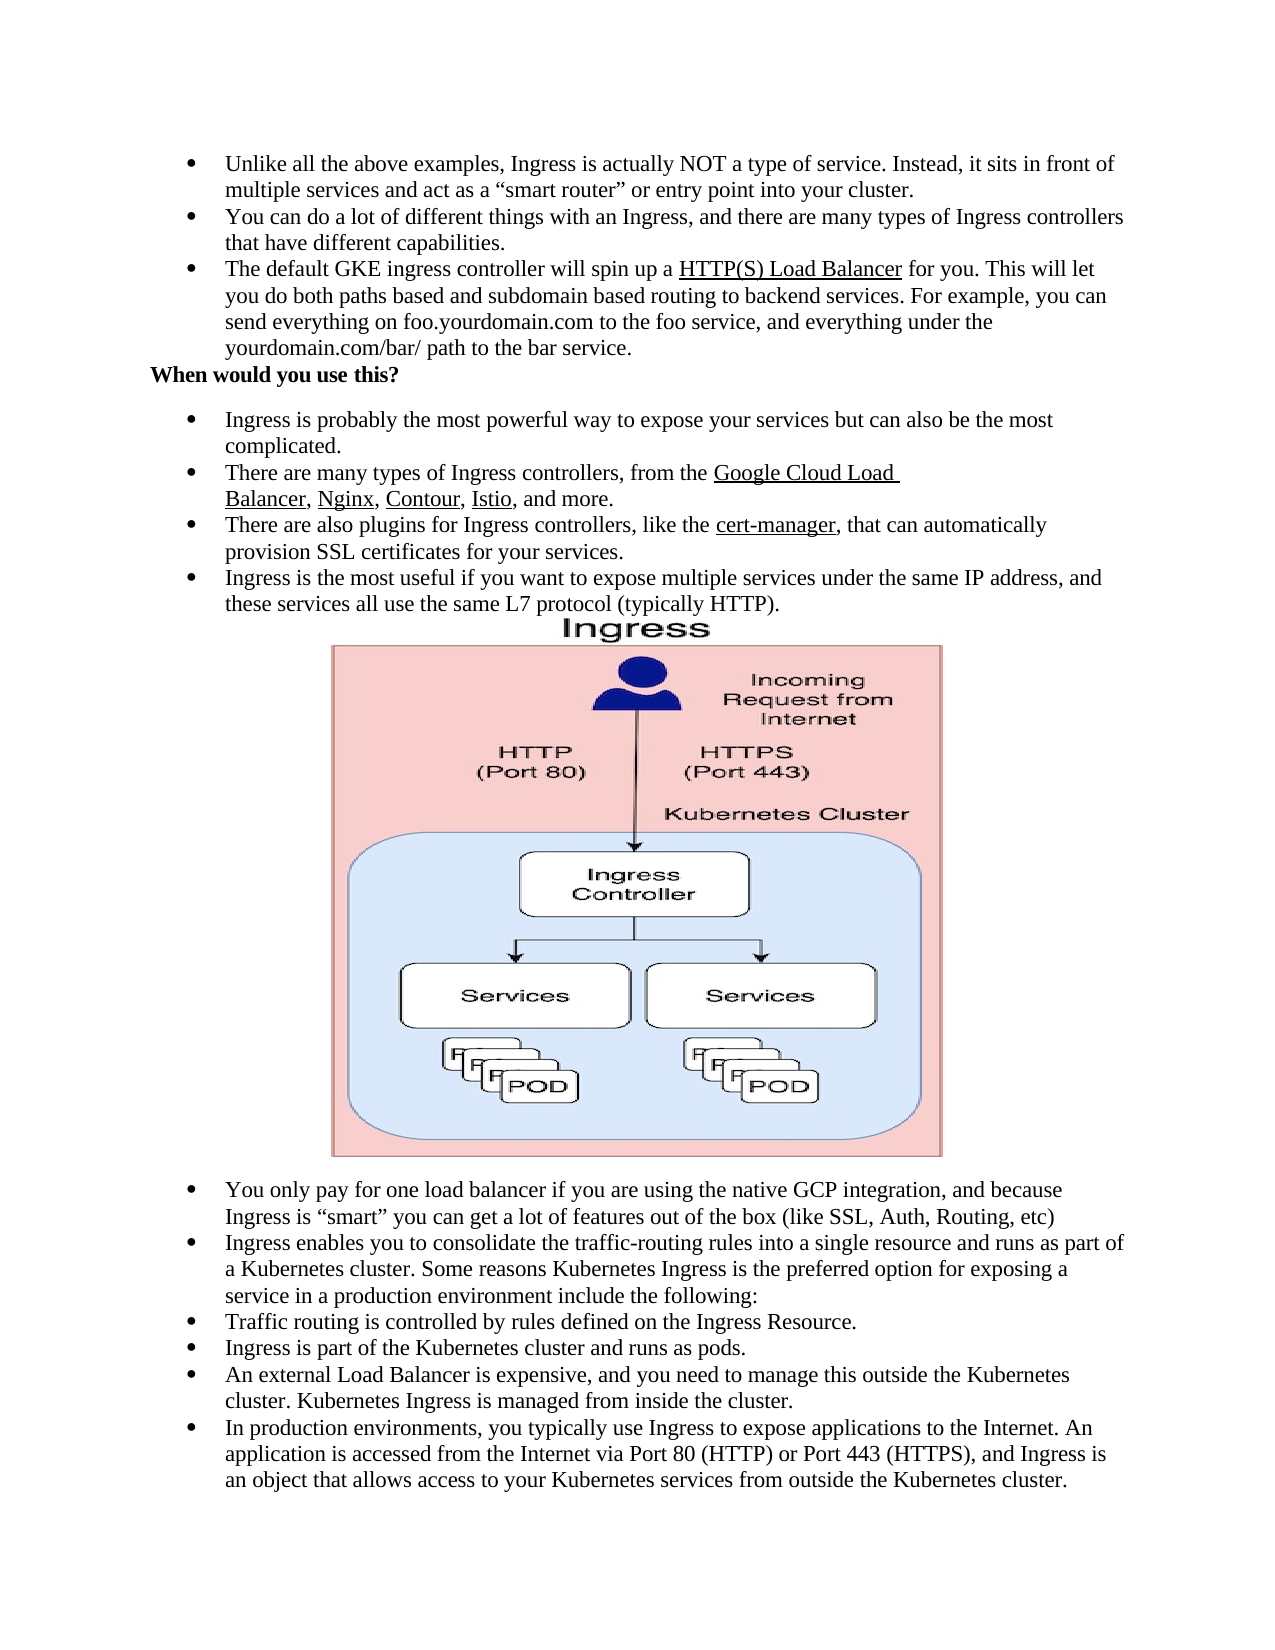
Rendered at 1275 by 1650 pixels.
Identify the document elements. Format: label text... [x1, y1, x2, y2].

list Ingress is the most useful if you want to expose multiple services under the same IP address, and these services all use the same L7 protocol (typically HTTP). [187, 564, 1125, 617]
text When would you use this? [150, 361, 1125, 387]
list There are also plugins for Ingress controllers, like the cert-manager, that can automatically provision SSL certificates for your services. [187, 511, 1125, 564]
list You only pay for one load balancer if you are using the native GCP integration, and because Ingress is “smart” you can get a lot of features out of the box (like SSL, Auth, Routing, etc) [187, 1176, 1125, 1229]
list There are many types of Ingress controllers, from the Google Cloud Load Balancer, Nginx, Contour, Istio, and more. [187, 459, 1125, 511]
list The default GKE ingress controller will spin up a HTTP(S) Load Balancer for you. This will let you do both paths based and subdomain based routing to backend services. For example, you can send everything on foo.yourdomain.com to the foo service, and everything under the yourdomain.com/bar/ path to the bar service. [187, 255, 1125, 361]
list You can do a lot of different things with an Ingress, and there are many types of Ingress controllers that have different capabilities. [187, 203, 1125, 255]
picture [328, 616, 947, 1158]
list Ingress enables you to consolidate the traffic-routing rules into a single resource and runs as part of a Kubernetes cluster. Some reasons Kubernetes Ingress is the preferred option for exposing a service in a production environment include the following: [187, 1229, 1125, 1308]
list Unlike all the above examples, Ingress is actually NOT a type of service. Instead, it sits in front of multiple services and act as a “smart router” or entry point into your cluster. [187, 150, 1125, 203]
list Ingress is probably the most powerful way to expose your services but can also be the most complicated. [187, 406, 1125, 459]
list An external Load Balancer is expensive, and you need to manage this outside the Kubernetes cluster. Kubernetes Ingress is managed from inside the cluster. [187, 1361, 1125, 1413]
list Ingress is part of the Kubernetes cluster and runs as pods. [187, 1334, 1125, 1361]
list In production environments, you typically use Ingress to expose applications to the Internet. An application is accessed from the Internet via Port 80 (HTTP) or Port 443 (HTTPS), and Ingress is an object that allows access to your Kubernetes services from outside the Kubernetes cluster. [187, 1413, 1125, 1493]
list Traffic routing is controlled by rules defined on the Ingress Resource. [187, 1308, 1125, 1334]
